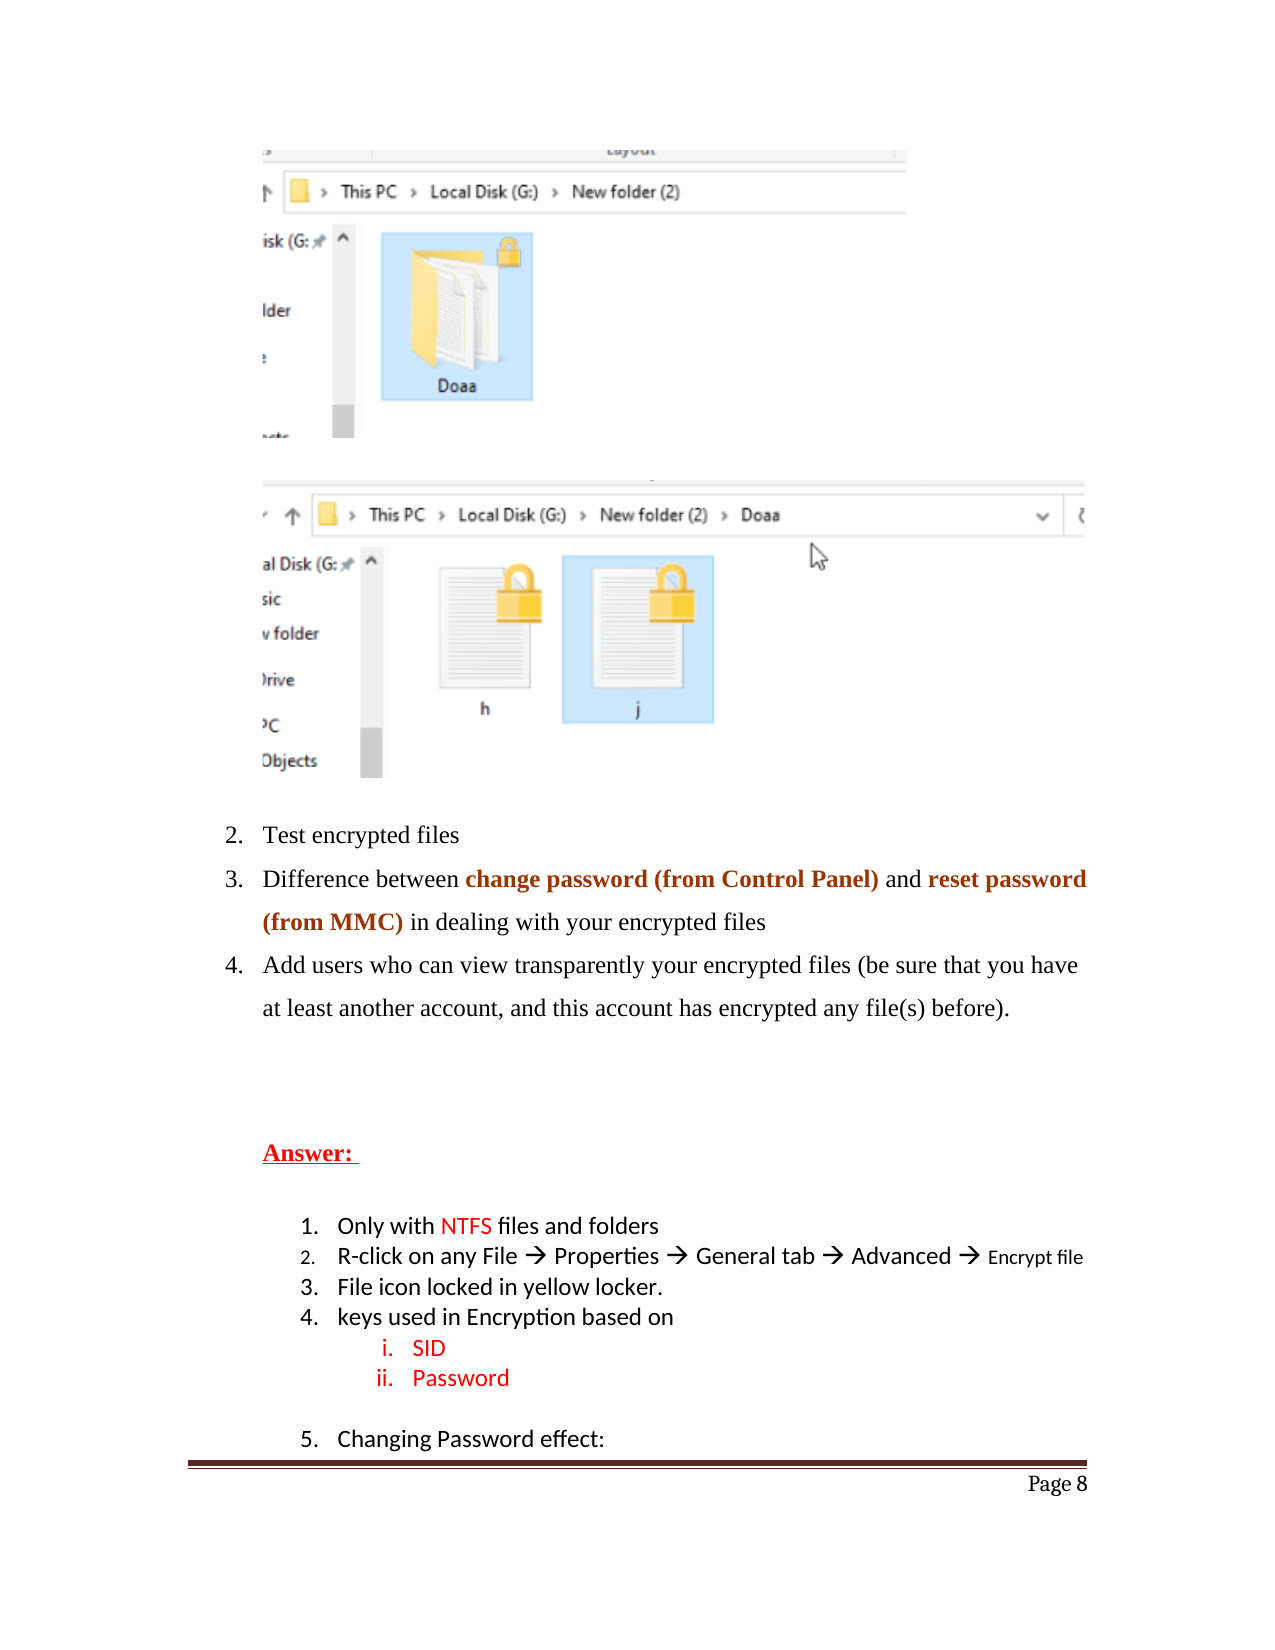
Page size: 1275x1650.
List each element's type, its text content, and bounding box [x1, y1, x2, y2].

list Test encrypted files [225, 821, 1087, 849]
list SID [394, 1332, 1087, 1363]
text Answer: [262, 1138, 1087, 1166]
list File icon locked in yellow locker. [300, 1271, 1087, 1302]
list Add users who can view transparently your encrypted files (be sure that you have at least another account, and this account has encrypted any file(s) before). [225, 950, 1087, 1022]
list Password [394, 1363, 1087, 1393]
list Difference between change password (from Control Panel) and reset password (from MMC) in dealing with your encrypted files [225, 864, 1087, 936]
list Only with NTFS files and folders [300, 1210, 1087, 1241]
picture [262, 480, 1085, 778]
list R-click on any File Properties General tab Advanced Encrypt file [300, 1241, 1087, 1271]
list keys used in Encryption based on [300, 1302, 1087, 1332]
list Changing Password effect: [300, 1424, 1087, 1454]
picture [262, 150, 907, 438]
